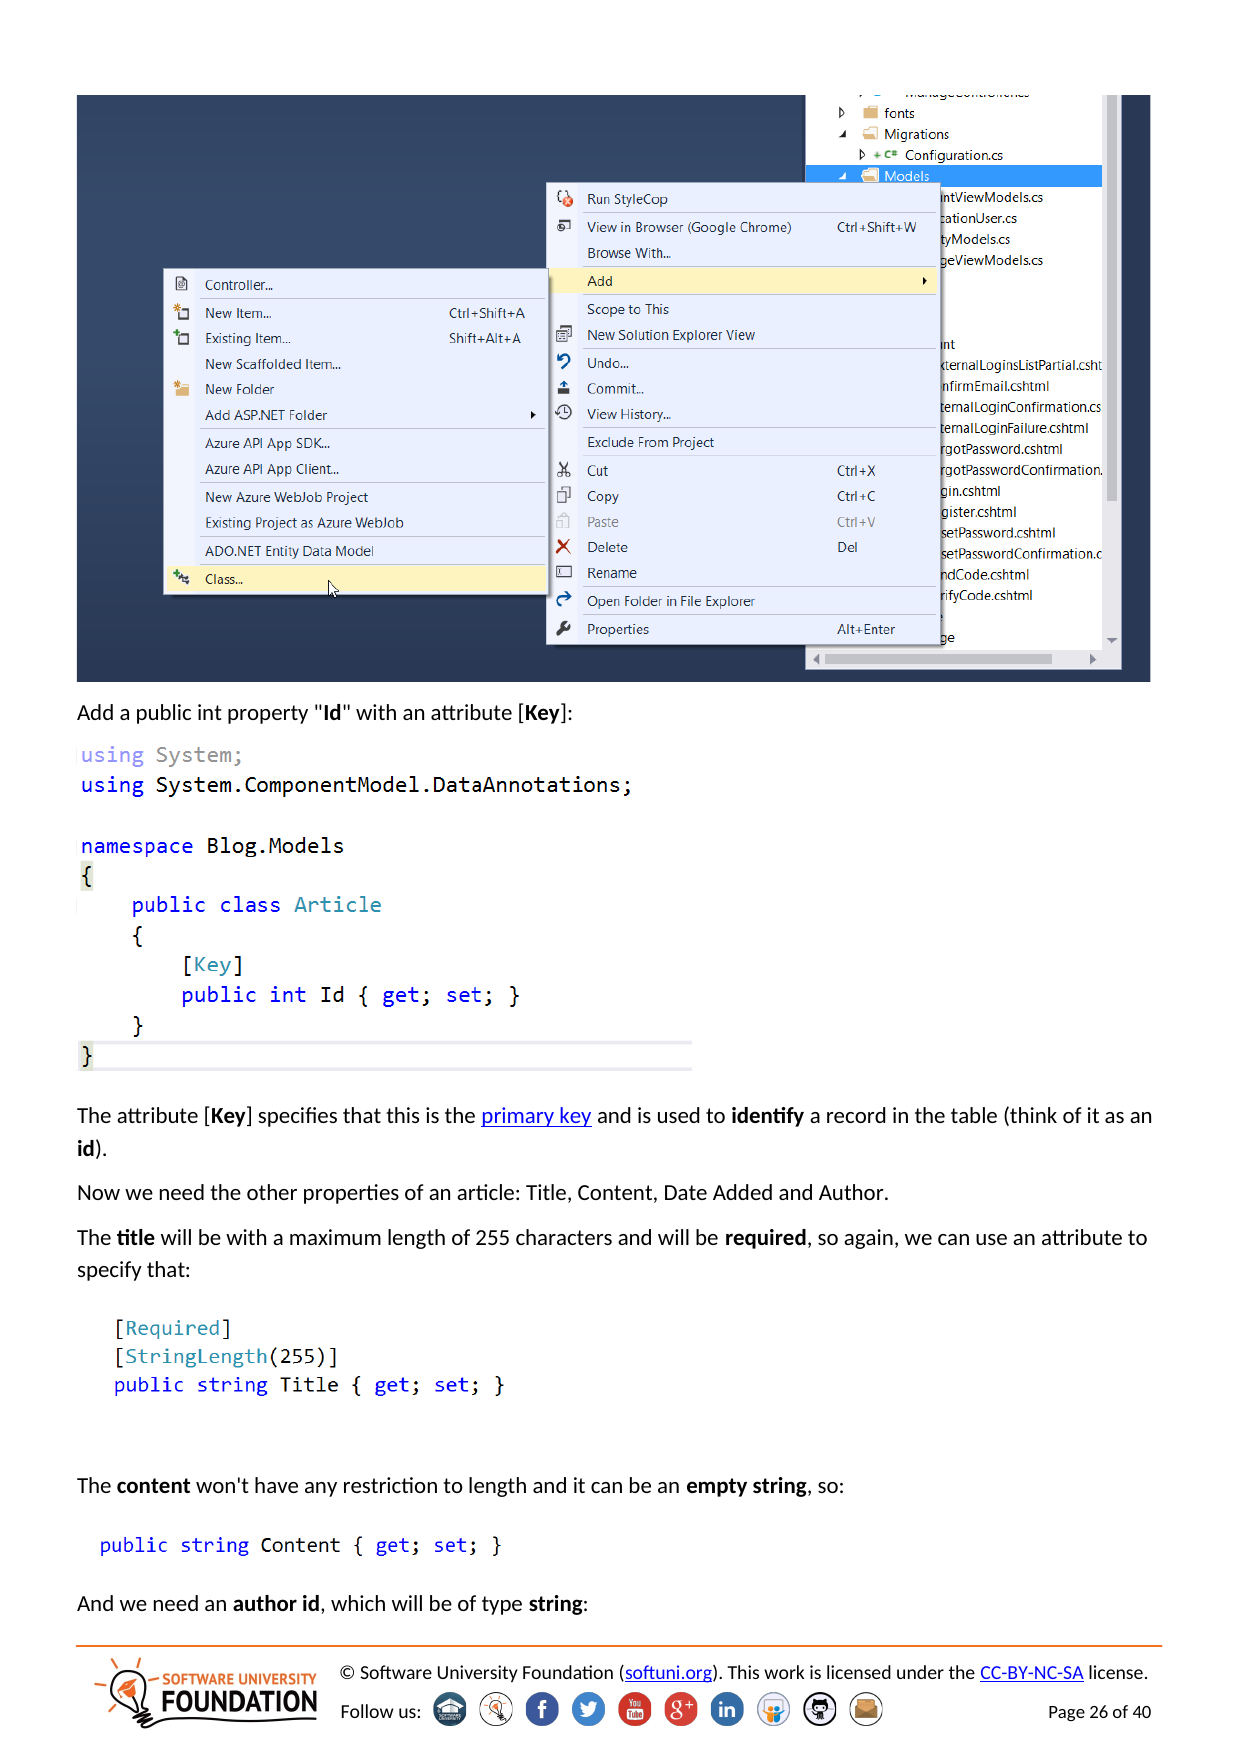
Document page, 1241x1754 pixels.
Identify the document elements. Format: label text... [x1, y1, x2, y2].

text And we need an author id, which will be of type string: [77, 1589, 1163, 1617]
picture [76, 1300, 631, 1411]
picture [664, 1692, 698, 1726]
picture [525, 1692, 559, 1726]
picture [433, 1692, 467, 1726]
picture [618, 1692, 652, 1726]
picture [757, 1692, 790, 1726]
picture [710, 1692, 744, 1726]
picture [93, 1656, 317, 1729]
text Add a public int property "Id" with an attribute [Key]: [77, 698, 1163, 726]
picture [572, 1692, 605, 1726]
picture [849, 1692, 883, 1726]
picture [76, 1516, 553, 1573]
picture [76, 742, 693, 1085]
picture [479, 1692, 513, 1726]
text The title will be with a maximum length of 255 characters and will be required, so again, we can use an attribute to specify that: [77, 1223, 1163, 1283]
picture [803, 1692, 837, 1726]
text Now we need the other properties of an article: Title, Content, Date Added and Author. [77, 1178, 1163, 1207]
text The content won't have any restriction to length and it can be an empty string, so: [77, 1472, 1163, 1500]
text The attribute [Key] specifies that this is the primary key and is used to identify a record in the table (think of it as an id). [77, 1102, 1163, 1162]
picture [76, 95, 1151, 682]
